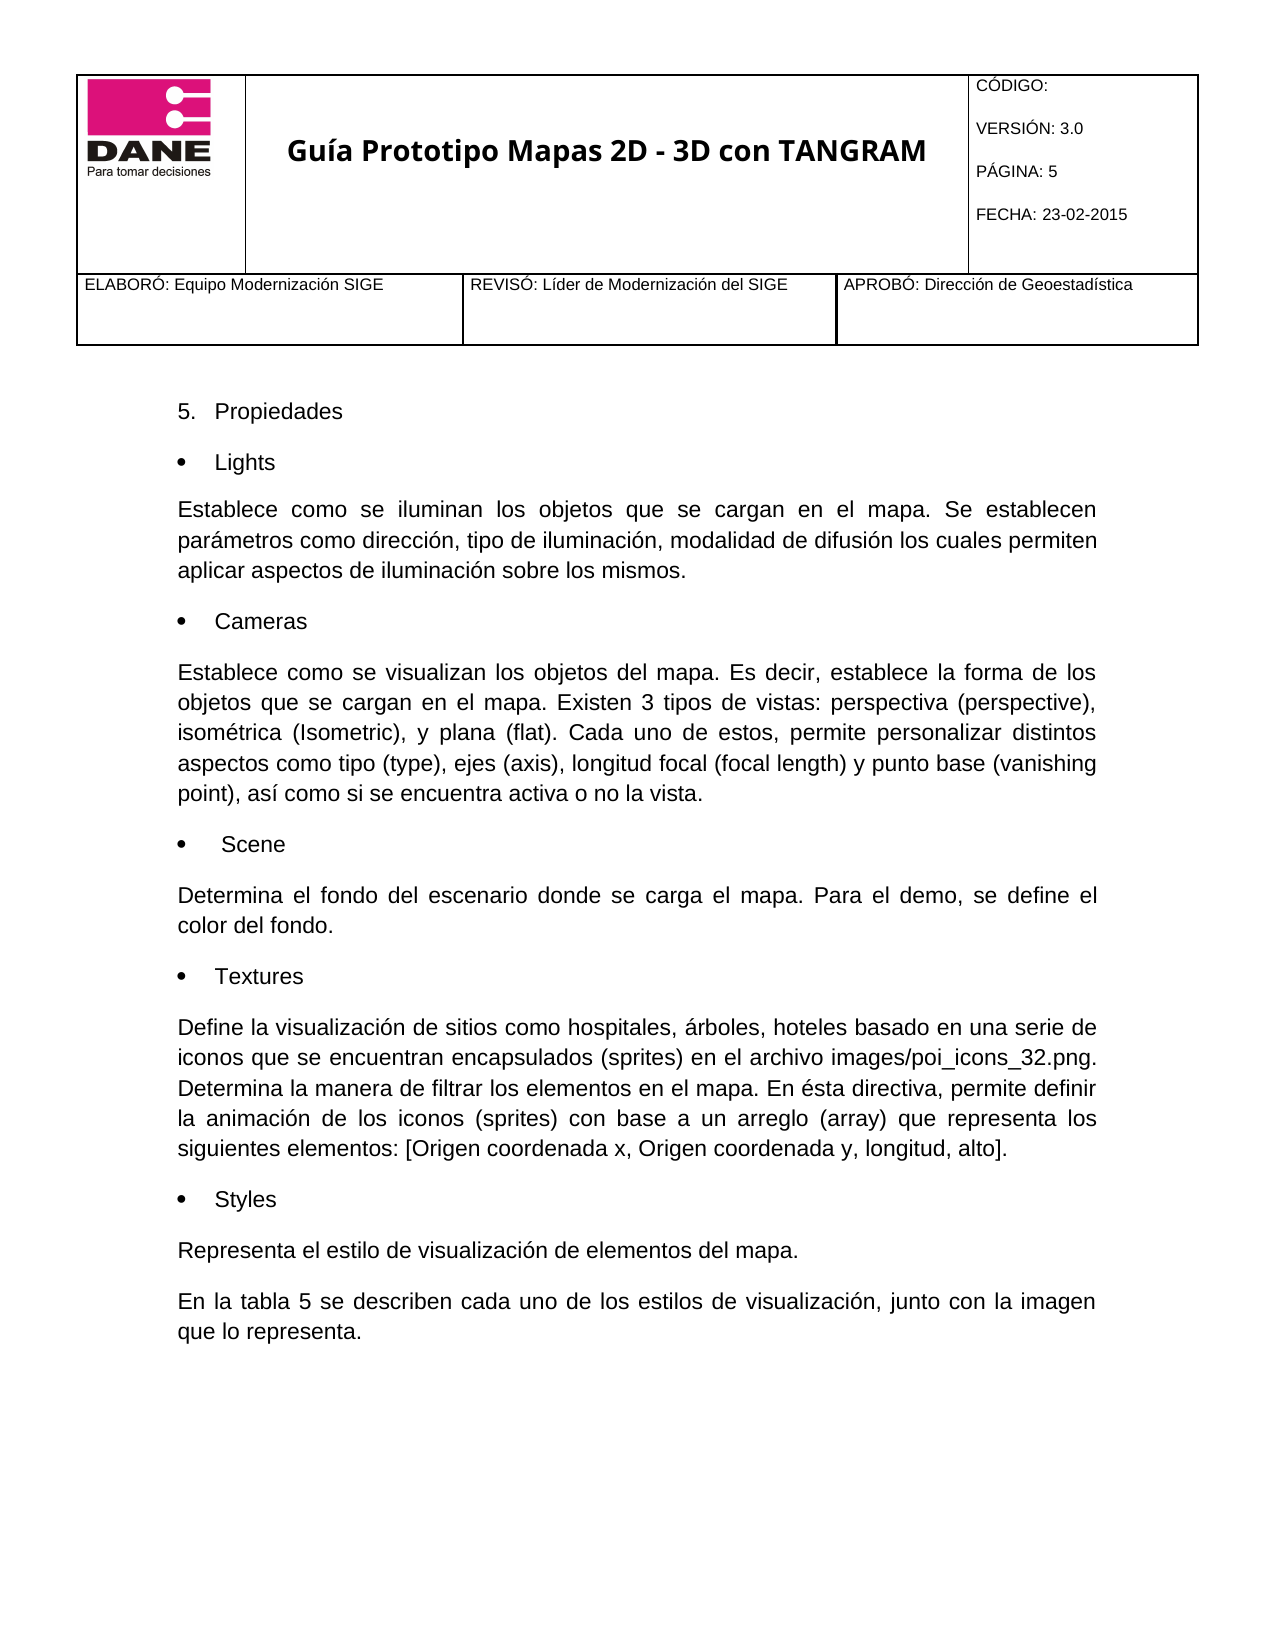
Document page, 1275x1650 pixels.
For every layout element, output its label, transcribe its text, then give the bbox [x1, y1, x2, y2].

text En la tabla 5 se describen cada uno de los estilos de visualización, junto con la imagen que lo representa. [177, 1288, 1098, 1345]
picture [84, 76, 214, 180]
list Cameras [177, 608, 1098, 634]
text Establece como se iluminan los objetos que se cargan en el mapa. Se establecen parámetros como dirección, tipo de iluminación, modalidad de difusión los cuales permiten aplicar aspectos de iluminación sobre los mismos. [177, 496, 1098, 583]
text Representa el estilo de visualización de elementos del mapa. [177, 1237, 1098, 1263]
text Define la visualización de sitios como hospitales, árboles, hoteles basado en una serie de iconos que se encuentran encapsulados (sprites) en el archivo images/poi_icons_32.png. Determina la manera de filtrar los elementos en el mapa. En ésta directiva, permite definir la animación de los iconos (sprites) con base a un arreglo (array) que representa los siguientes elementos: [Origen coordenada x, Origen coordenada y, longitud, alto]. [177, 1014, 1098, 1161]
text Determina el fondo del escenario donde se carga el mapa. Para el demo, se define el color del fondo. [177, 882, 1098, 938]
list Textures [177, 963, 1098, 989]
list Lights [177, 449, 1098, 476]
list Scene [177, 831, 1098, 857]
list Propiedades [177, 398, 1098, 424]
text Establece como se visualizan los objetos del mapa. Es decir, establece la forma de los objetos que se cargan en el mapa. Existen 3 tipos de vistas: perspectiva (perspective), isométrica (Isometric), y plana (flat). Cada uno de estos, permite personalizar distintos aspectos como tipo (type), ejes (axis), longitud focal (focal length) y punto base (vanishing point), así como si se encuentra activa o no la vista. [177, 659, 1098, 806]
list Styles [177, 1186, 1098, 1212]
